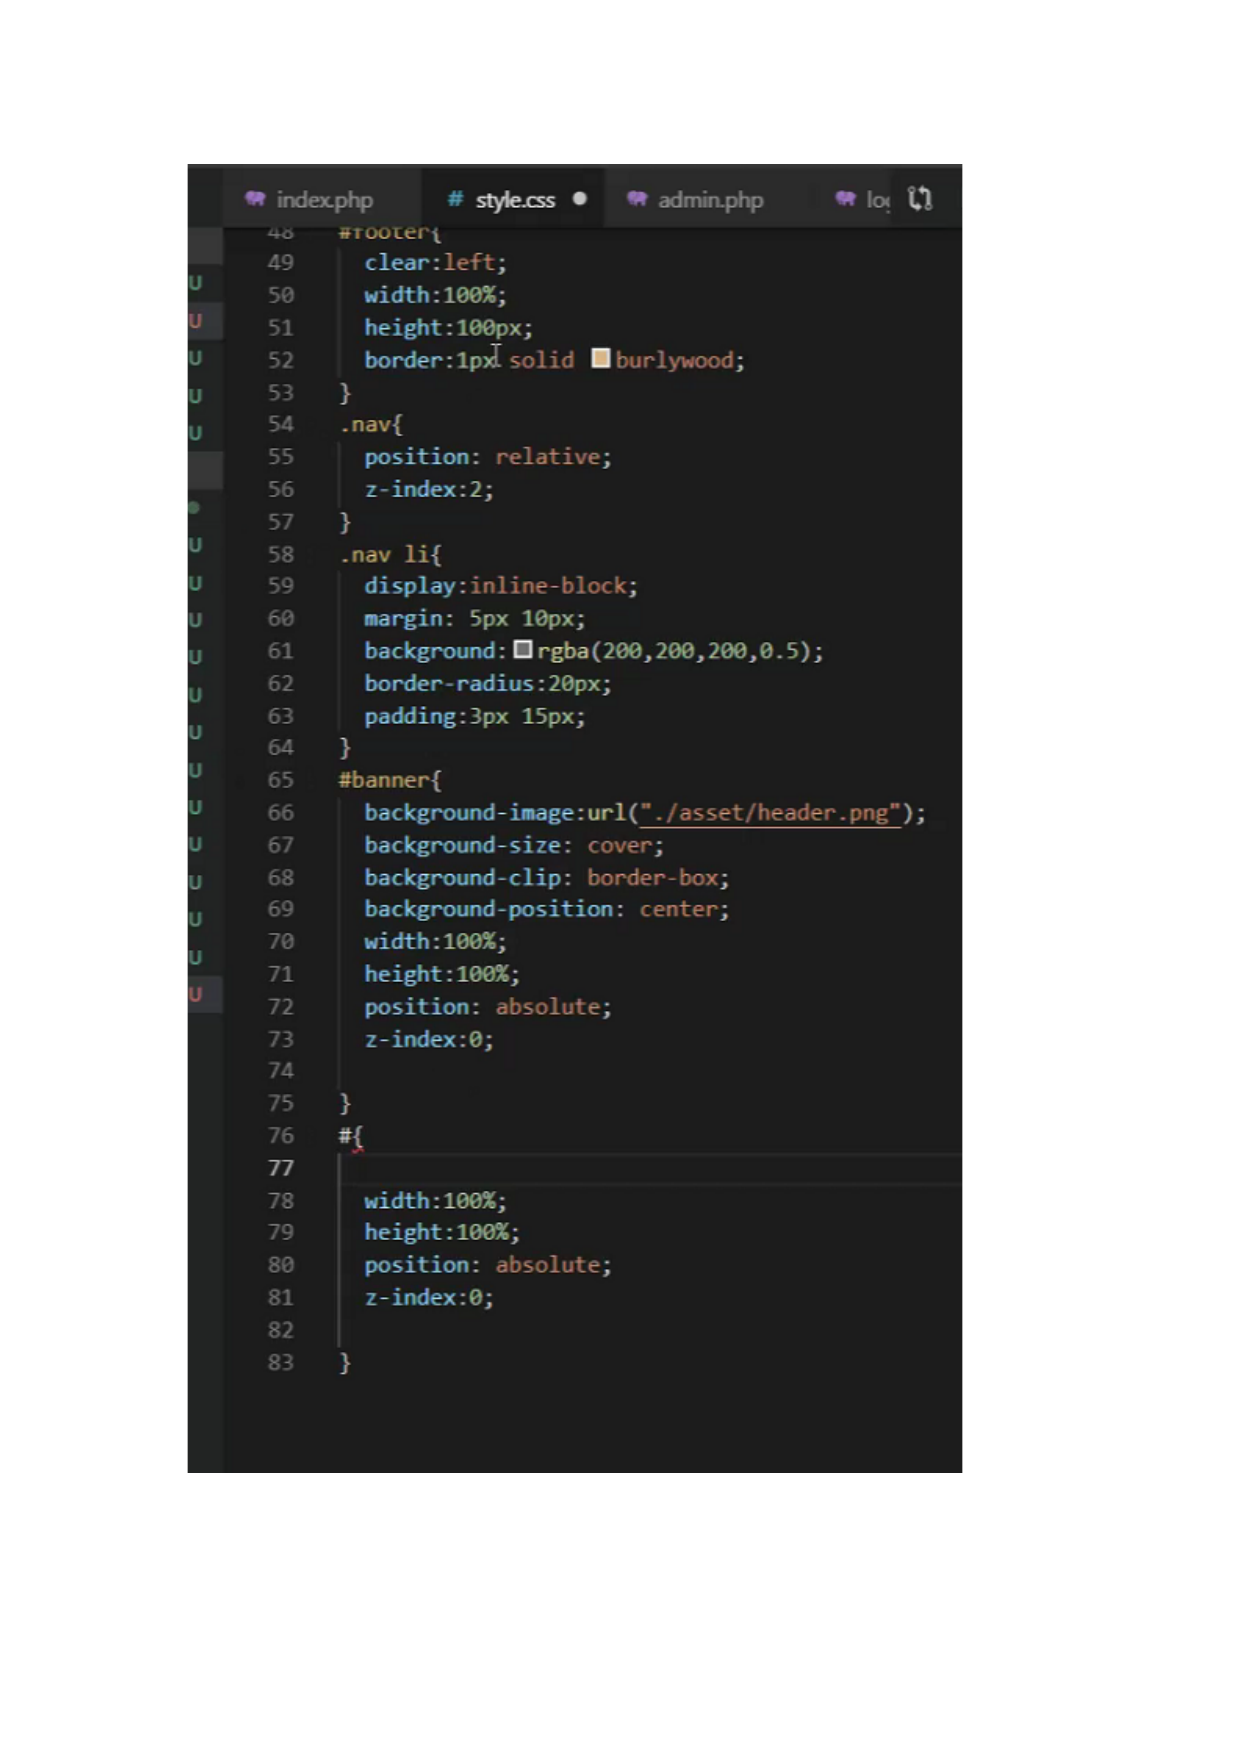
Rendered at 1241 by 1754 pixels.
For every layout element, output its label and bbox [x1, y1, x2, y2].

picture [187, 164, 963, 1473]
